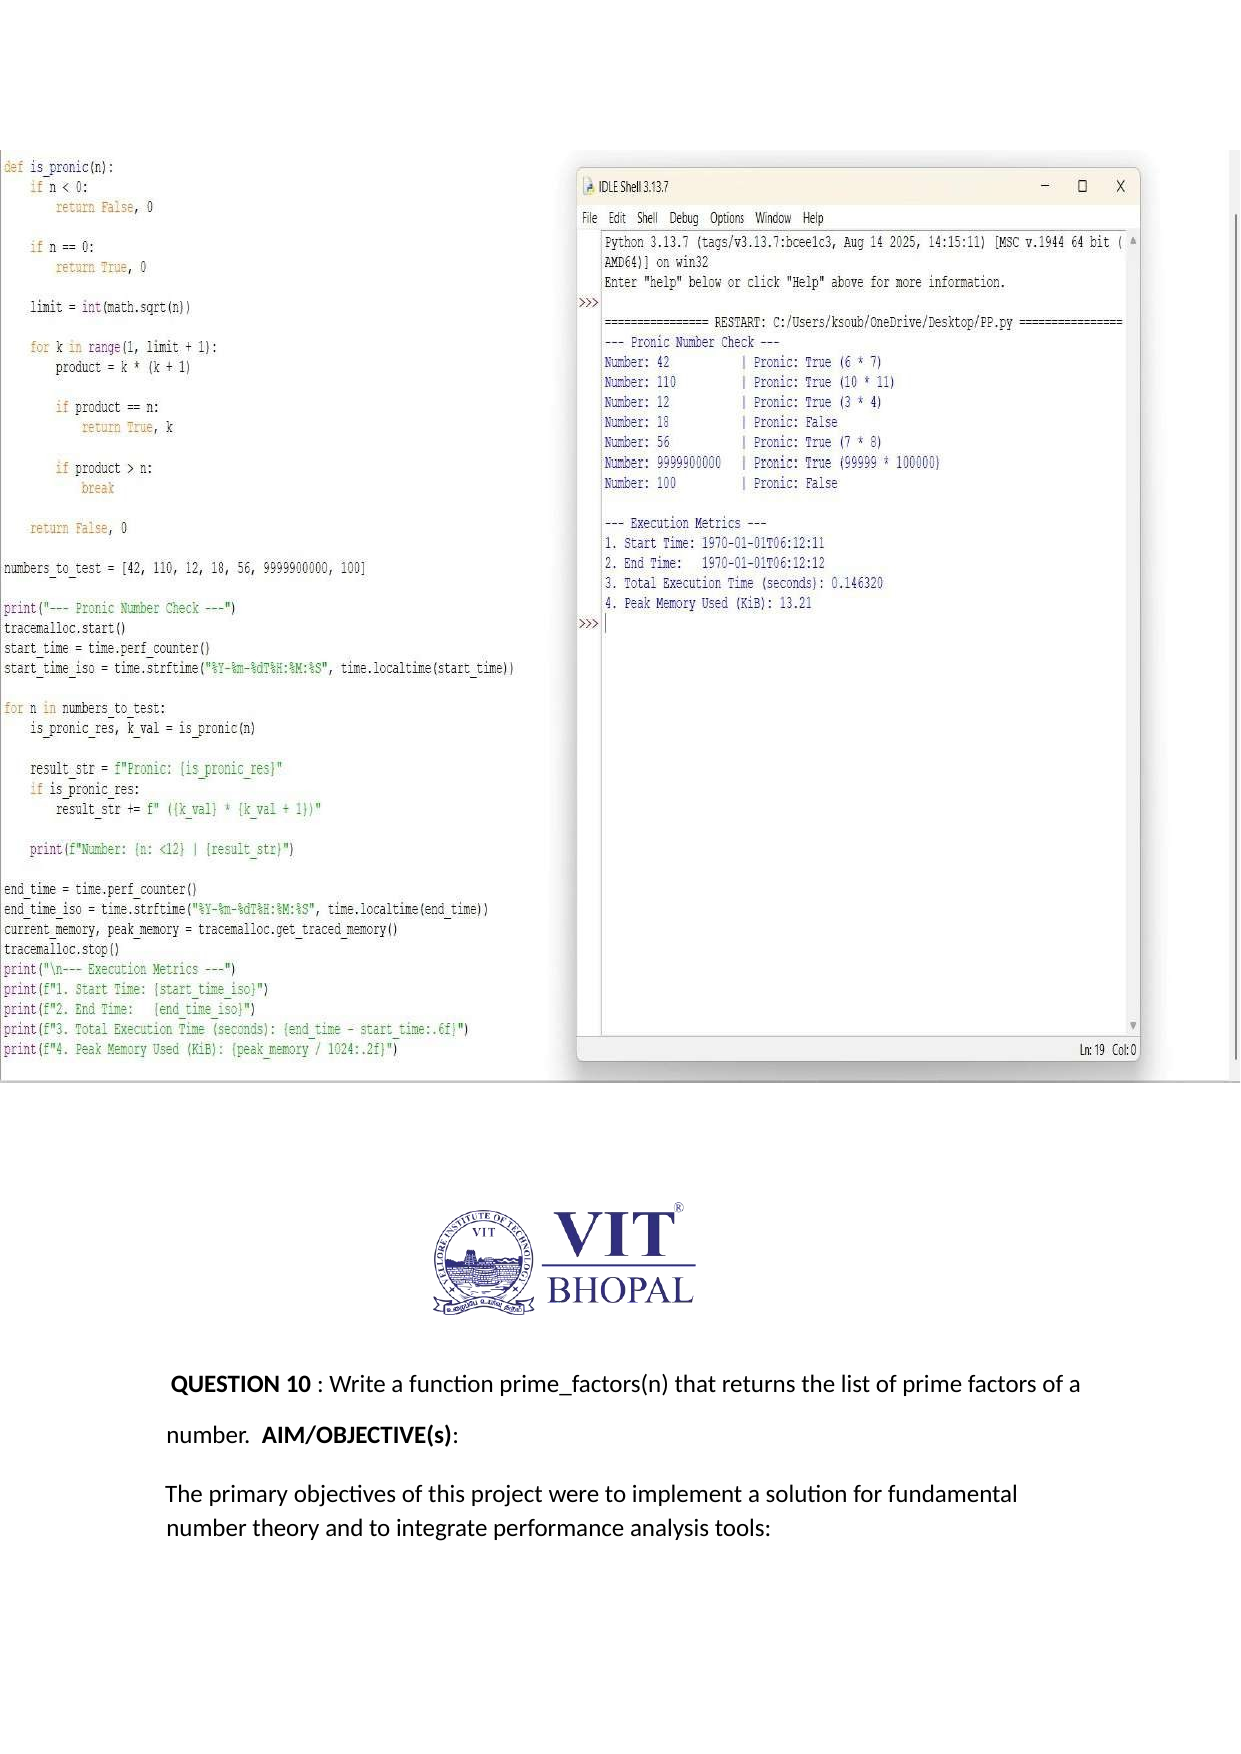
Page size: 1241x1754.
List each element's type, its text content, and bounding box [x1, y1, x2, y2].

picture [0, 150, 1241, 1083]
picture [433, 1202, 696, 1315]
text QUESTION 10 : Write a function prime_factors(n) that returns the list of prime factors of a number. AIM/OBJECTIVE(s): [165, 1368, 1090, 1449]
text The primary objectives of this project were to implement a solution for fundamental number theory and to integrate performance analysis tools: [165, 1478, 1090, 1542]
